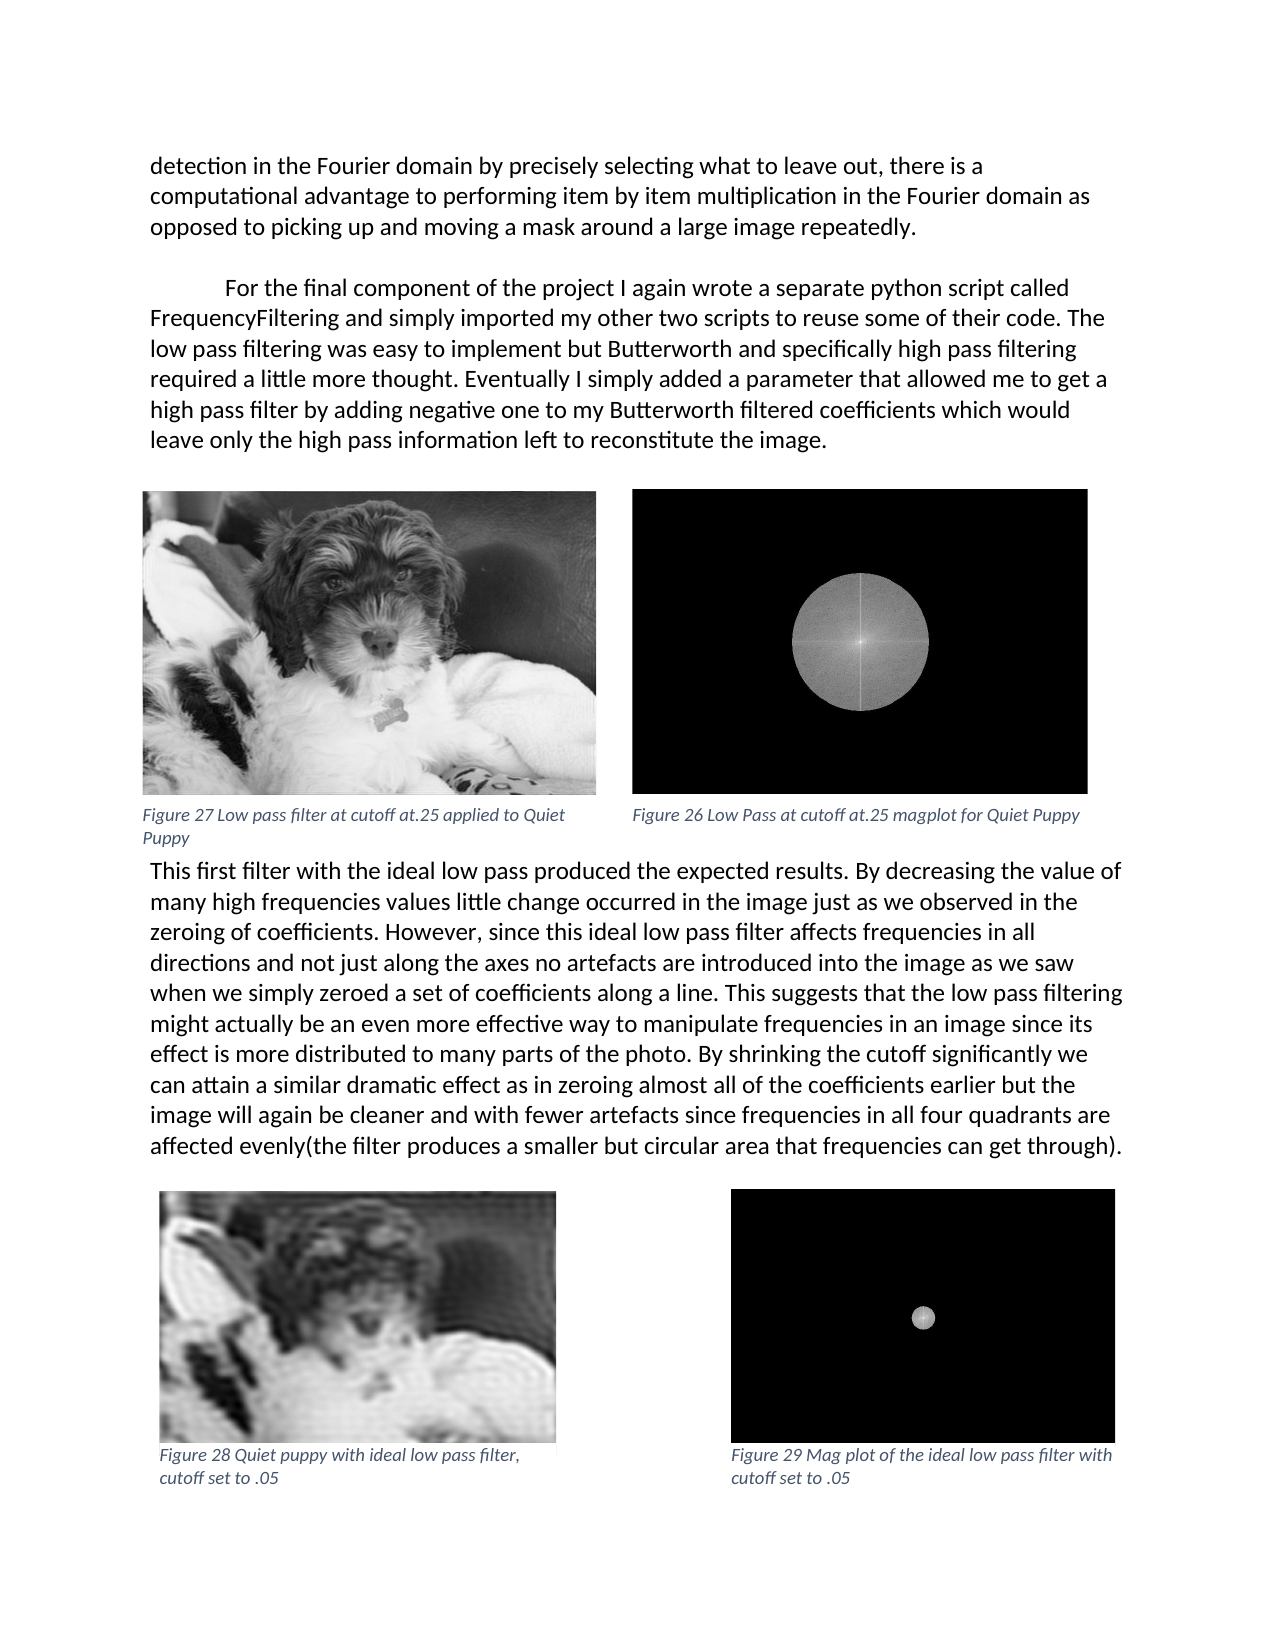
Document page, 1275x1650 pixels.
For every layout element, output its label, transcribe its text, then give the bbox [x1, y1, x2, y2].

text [150, 150, 1125, 242]
picture [159, 1191, 557, 1443]
picture [632, 489, 1088, 794]
picture [731, 1189, 1116, 1443]
picture [142, 491, 597, 795]
text For the final component of the project I again wrote a separate python script called FrequencyFiltering and simply imported my other two scripts to reuse some of their code. The low pass filtering was easy to implement but Butterworth and specifically high pass filtering required a little more thought. Eventually I simply added a parameter that allowed me to get a high pass filter by adding negative one to my Butterworth filtered coefficients which would leave only the high pass information left to reconstitute the image. [150, 272, 1125, 455]
